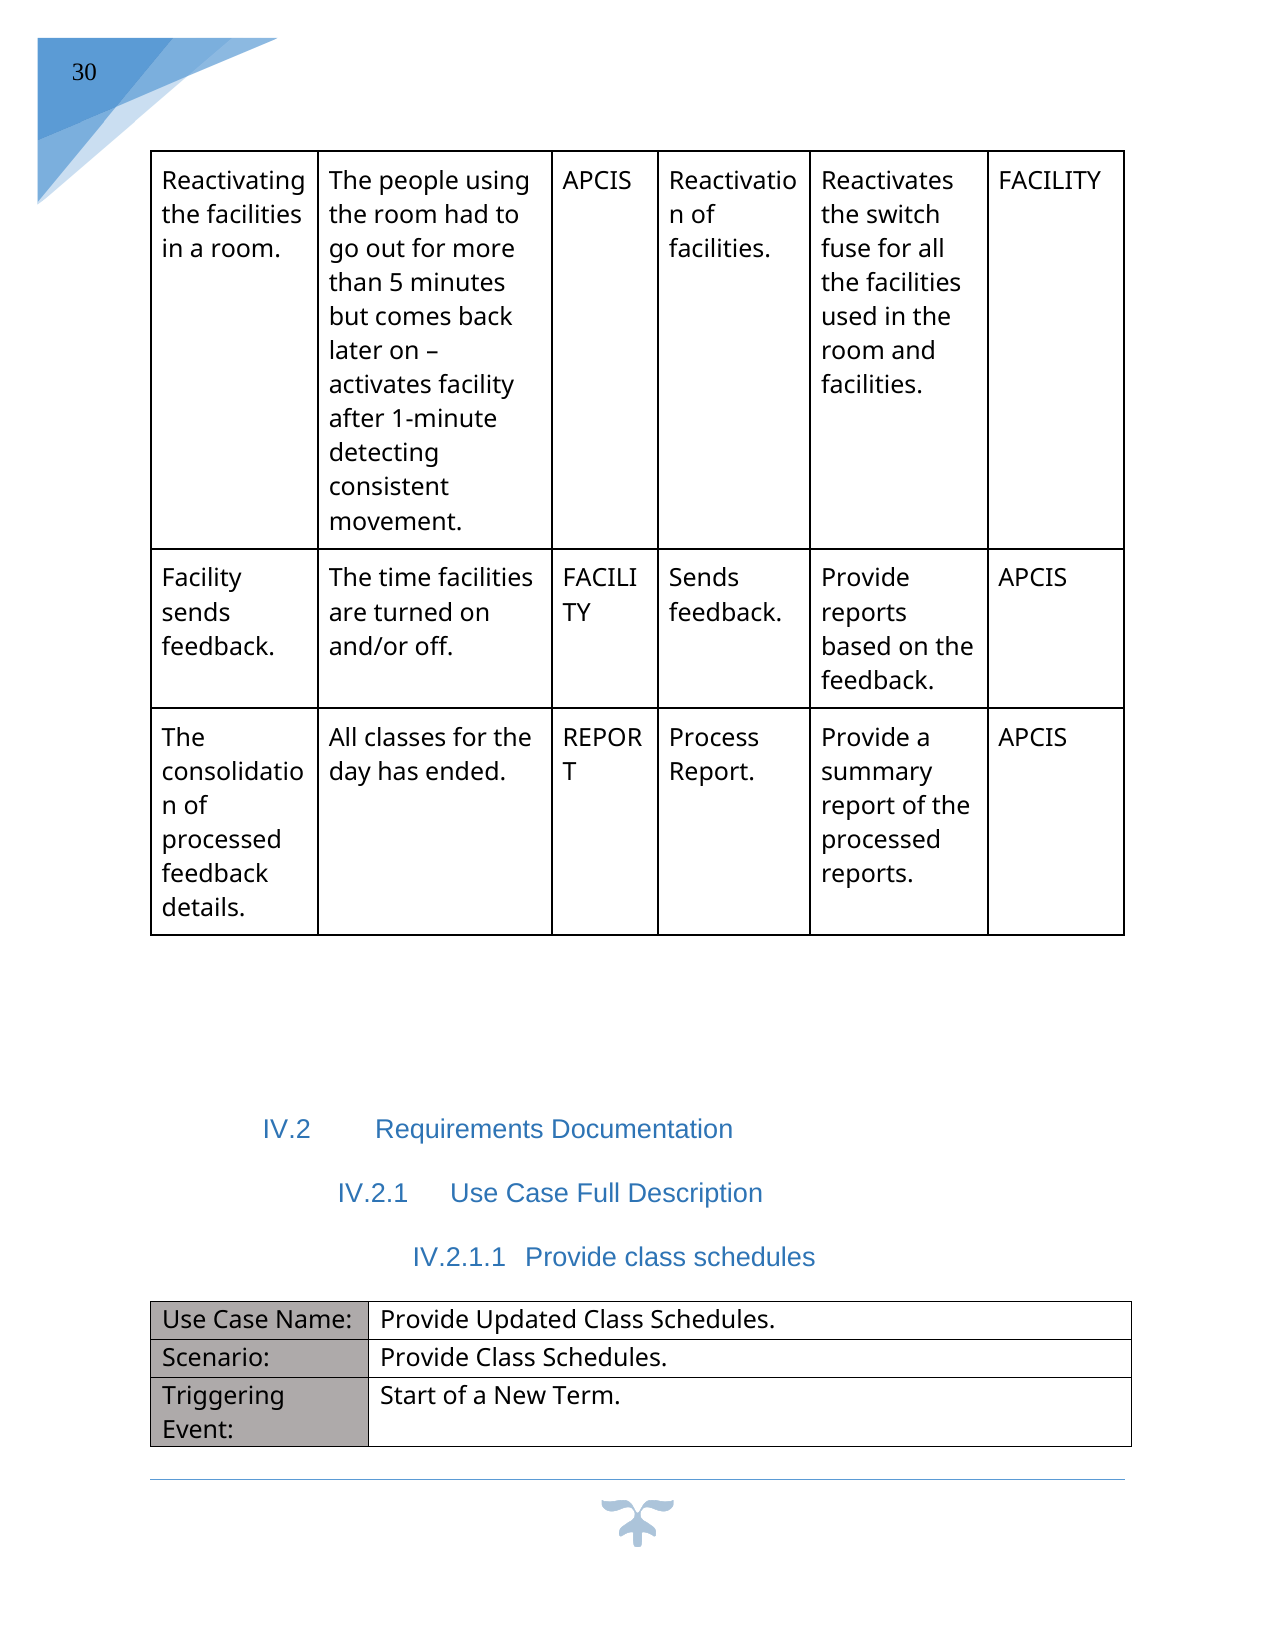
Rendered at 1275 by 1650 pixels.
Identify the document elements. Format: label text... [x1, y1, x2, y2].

table_header Use Case Name: [151, 1302, 368, 1339]
table_cell Start of a New Term. [369, 1378, 1131, 1446]
table_cell REPORT [553, 709, 657, 934]
table_cell FACILITY [553, 550, 657, 707]
table_cell APCIS [989, 550, 1123, 707]
table_cell All classes for the day has ended. [319, 709, 551, 934]
table_cell Sends feedback. [659, 550, 809, 707]
subtitle Provide class schedules [412, 1241, 1125, 1272]
table_cell FACILITY [989, 152, 1123, 548]
table_cell Triggering Event: [151, 1378, 368, 1446]
table_cell Process Report. [659, 709, 809, 934]
table_cell APCIS [989, 709, 1123, 934]
table_cell The time facilities are turned on and/or off. [319, 550, 551, 707]
table_cell Provide a summary report of the processed reports. [811, 709, 987, 934]
table_cell The people using the room had to go out for more than 5 minutes but comes back later on – activates facility after 1-minute detecting consistent movement. [319, 152, 551, 548]
table_cell The consolidation of processed feedback details. [152, 709, 317, 934]
subtitle Requirements Documentation [262, 1113, 1125, 1144]
picture [37, 37, 279, 206]
table_cell Facility sends feedback. [152, 550, 317, 707]
table_cell Reactivates the switch fuse for all the facilities used in the room and facilities. [811, 152, 987, 548]
table_cell Reactivating the facilities in a room. [152, 152, 317, 548]
table_cell Provide Class Schedules. [369, 1340, 1131, 1377]
table_cell Provide reports based on the feedback. [811, 550, 987, 707]
table_header Provide Updated Class Schedules. [369, 1302, 1131, 1339]
table_cell APCIS [553, 152, 657, 548]
table_cell Reactivation of facilities. [659, 152, 809, 548]
subtitle Use Case Full Description [337, 1177, 1125, 1208]
table_cell Scenario: [151, 1340, 368, 1377]
